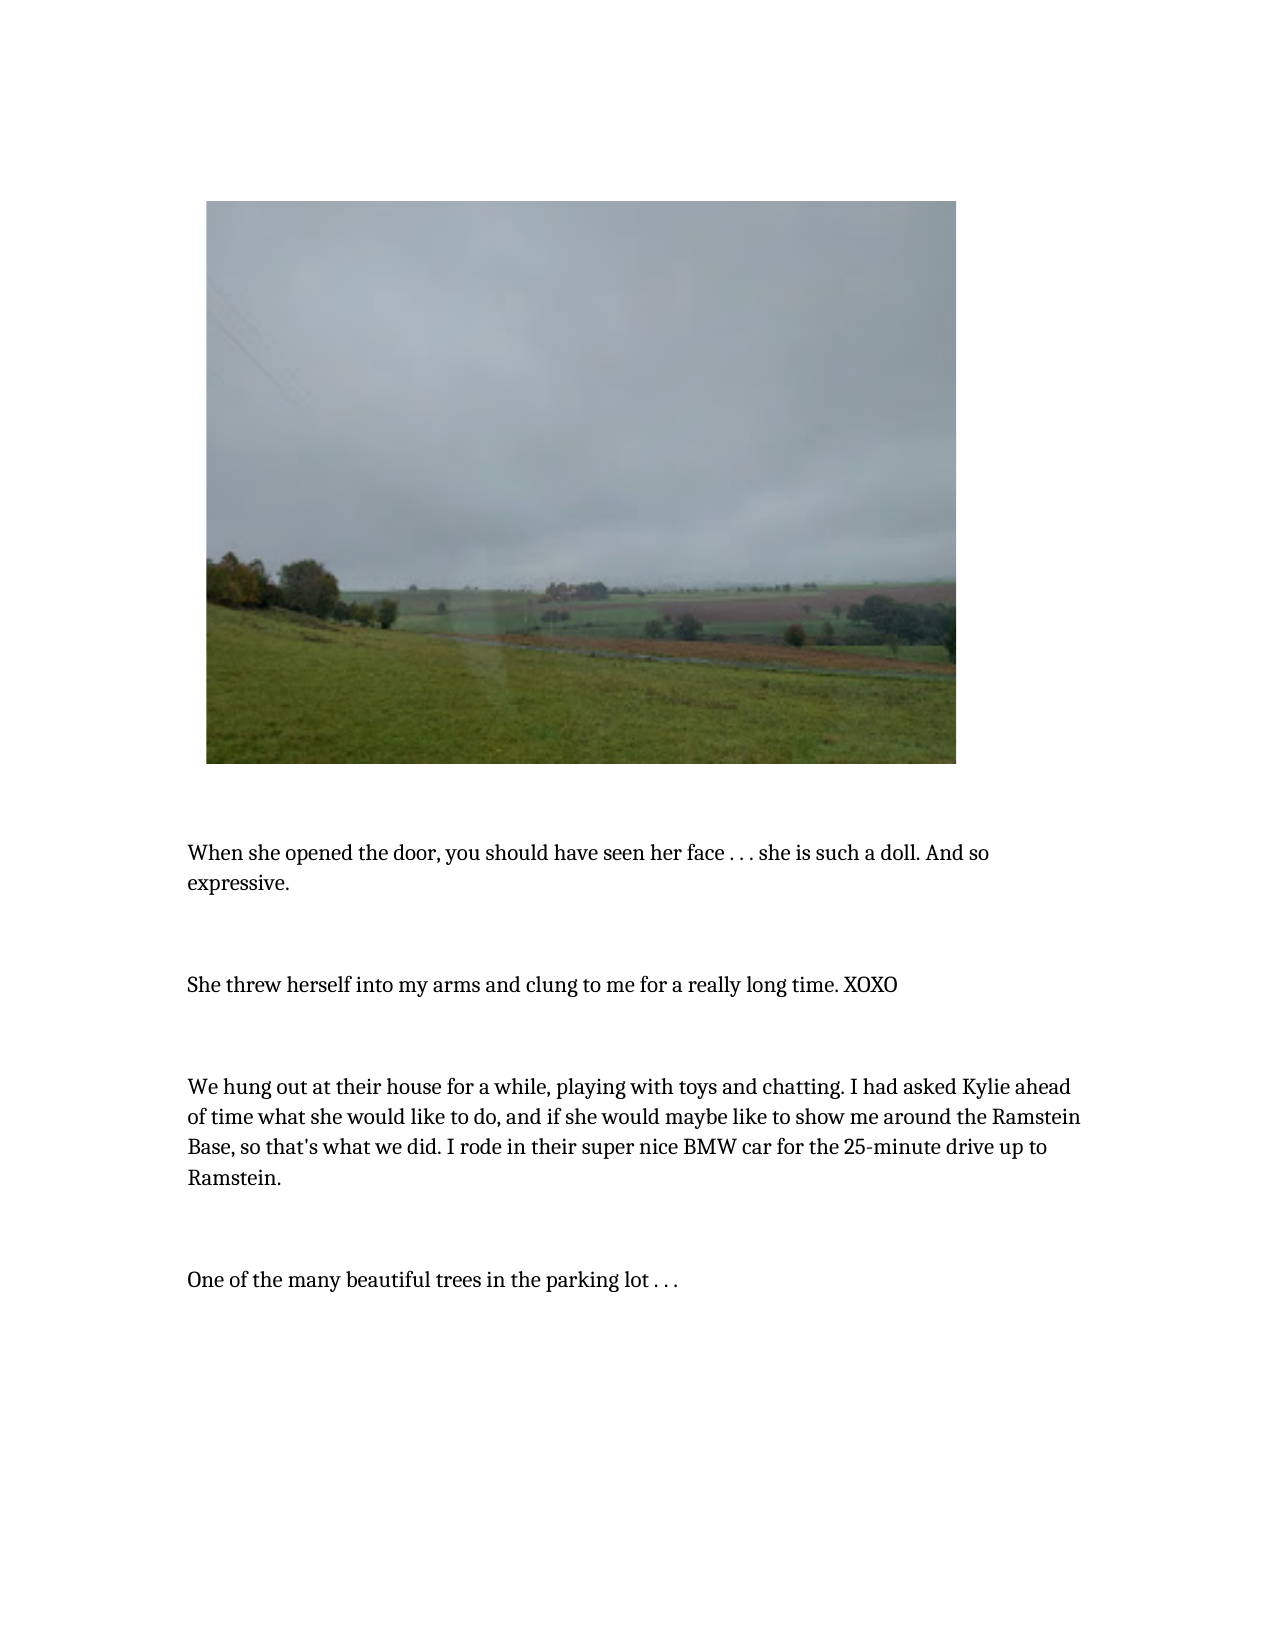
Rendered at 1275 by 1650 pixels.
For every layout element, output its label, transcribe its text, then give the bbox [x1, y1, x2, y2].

text We hung out at their house for a while, playing with toys and chatting. I had asked Kylie ahead of time what she would like to do, and if she would maybe like to show me around the Ramstein Base, so that's what we did. I rode in their super nice BMW car for the 25-minute drive up to Ramstein. [187, 1074, 1087, 1191]
text She threw herself into my arms and clung to me for a really long time. XOXO [187, 972, 1087, 998]
text When she opened the door, you should have seen her face . . . she is such a doll. And so expressive. [187, 839, 1087, 896]
picture [206, 201, 957, 764]
text One of the many beautiful trees in the parking lot . . . [187, 1266, 1087, 1293]
